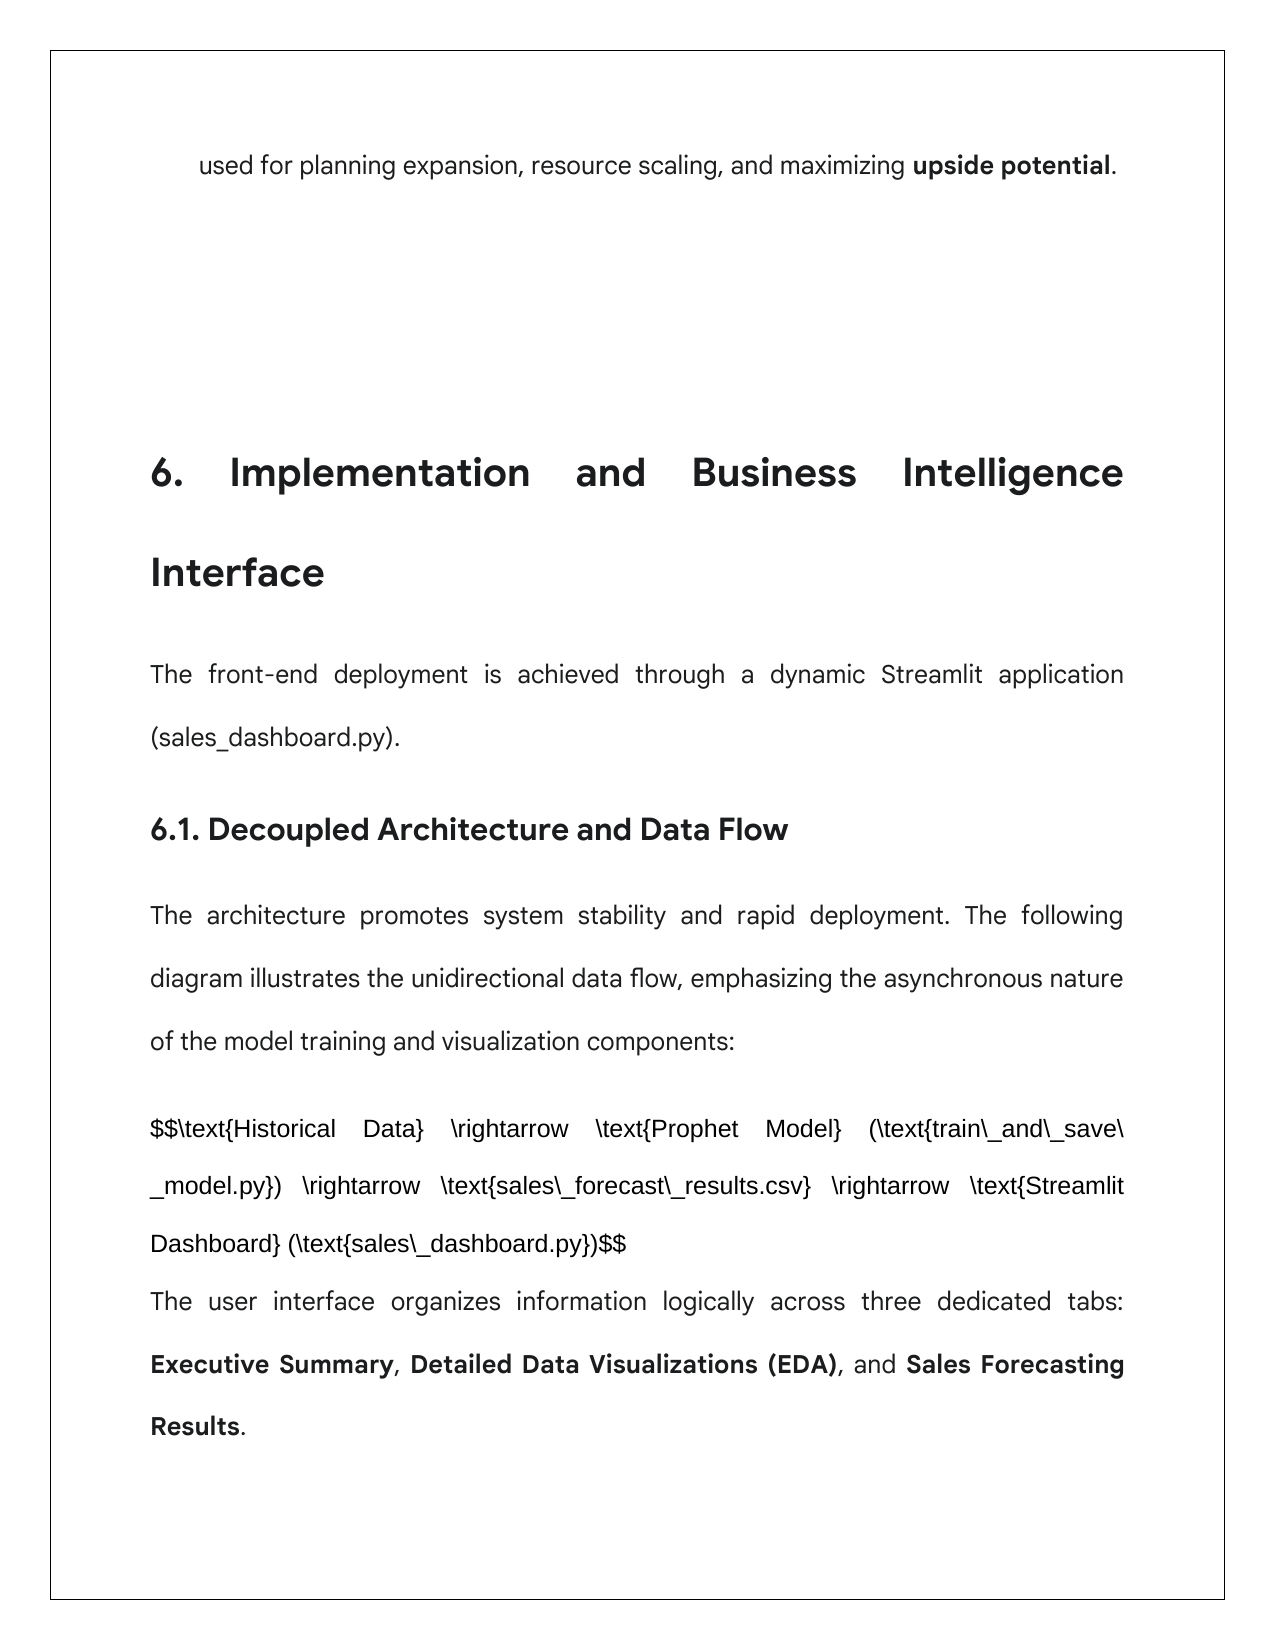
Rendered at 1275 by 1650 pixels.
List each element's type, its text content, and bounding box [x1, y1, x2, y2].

subtitle 6. Implementation and Business Intelligence Interface [150, 448, 1125, 597]
text $$\text{Historical Data} \rightarrow \text{Prophet Model} (\text{train\_and\_save\_model.py}) \rightarrow \text{sales\_forecast\_results.csv} \rightarrow \text{Streamlit Dashboard} (\text{sales\_dashboard.py})$$ [150, 1114, 1125, 1257]
subtitle 6.1. Decoupled Architecture and Data Flow [150, 810, 1125, 849]
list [161, 150, 1125, 181]
text The front-end deployment is achieved through a dynamic Streamlit application (sales_dashboard.py). [150, 659, 1125, 753]
text The user interface organizes information logically across three dedicated tabs: Executive Summary, Detailed Data Visualizations (EDA), and Sales Forecasting Results. [150, 1286, 1125, 1443]
text The architecture promotes system stability and rapid deployment. The following diagram illustrates the unidirectional data flow, emphasizing the asynchronous nature of the model training and visualization components: [150, 901, 1125, 1057]
